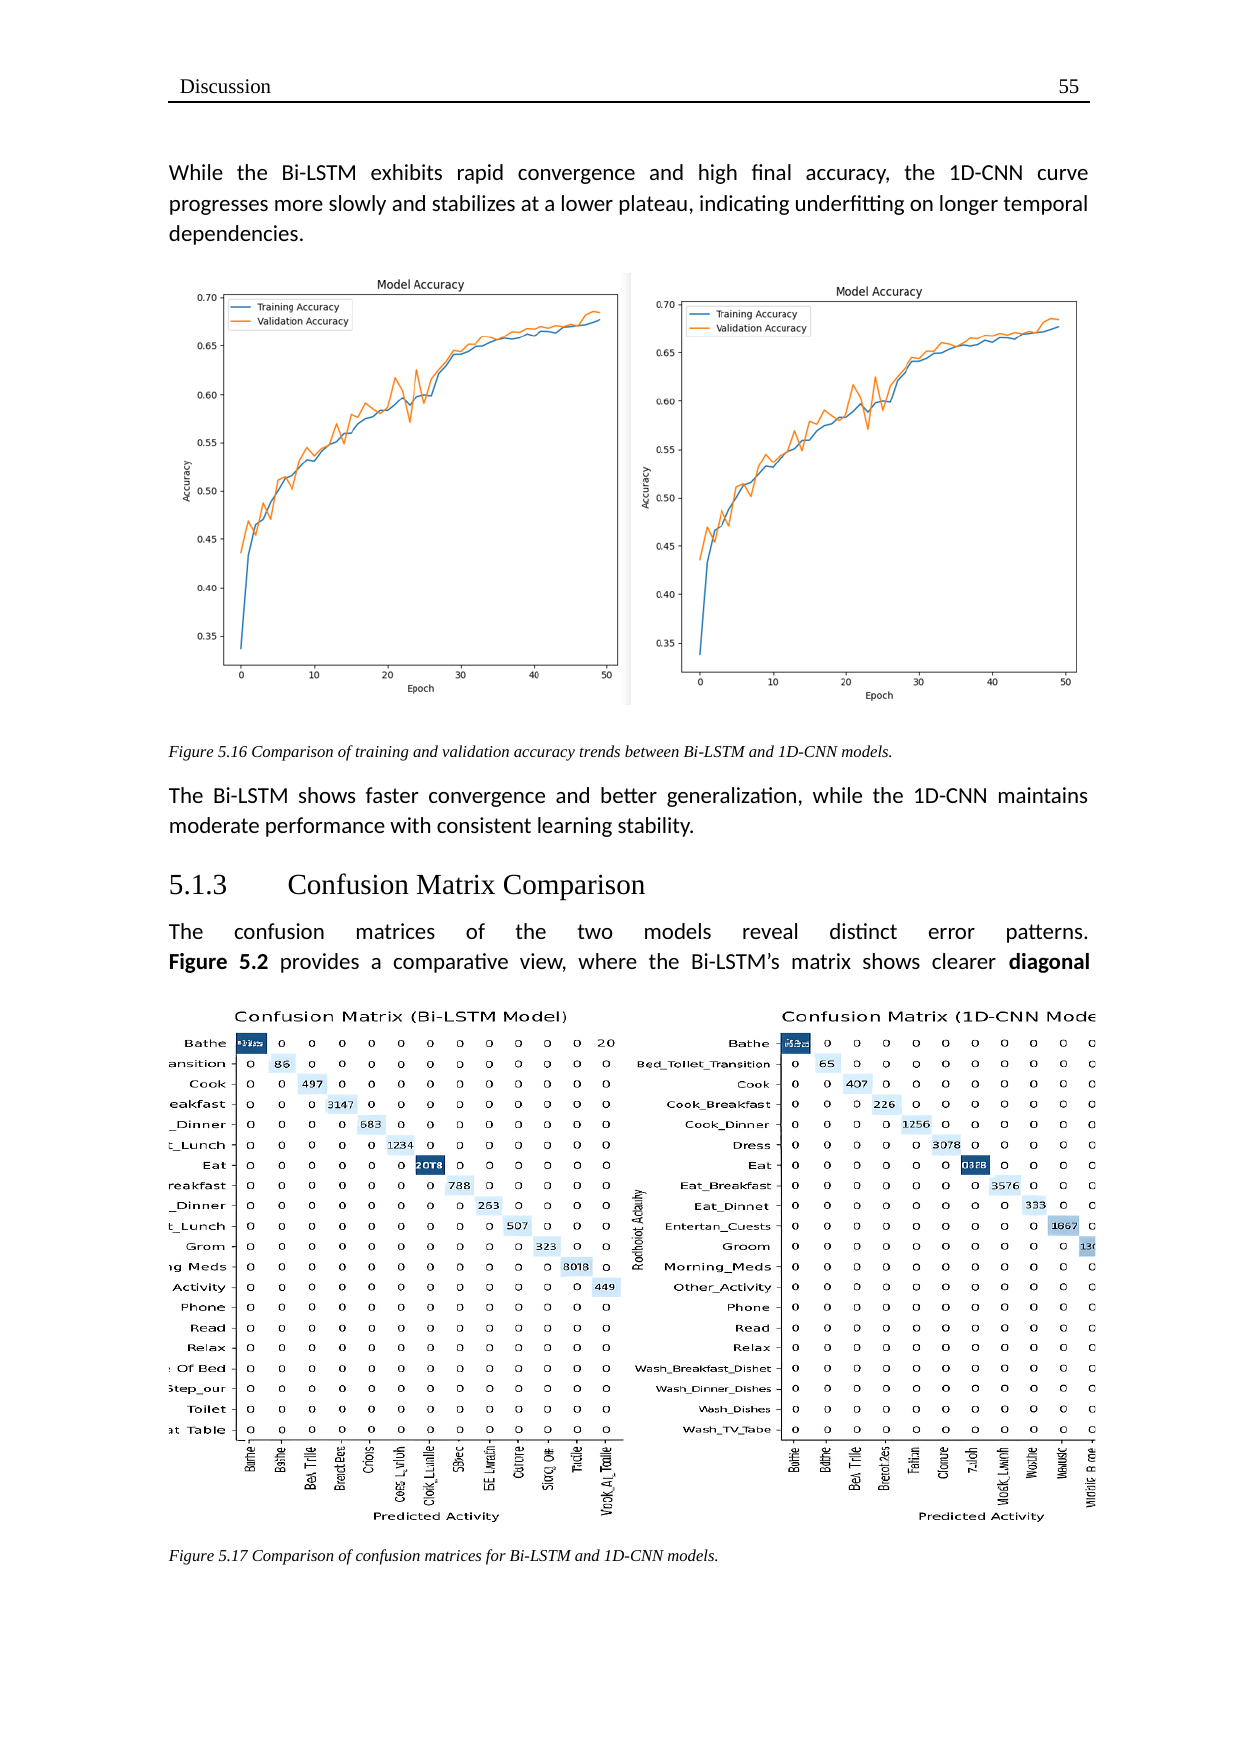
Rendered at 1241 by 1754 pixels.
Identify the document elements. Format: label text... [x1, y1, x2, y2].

text The confusion matrices of the two models reveal distinct error patterns. Figure 5.2 provides a comparative view, where the Bi-LSTM’s matrix shows clearer diagonal dominance (i.e., correct predictions) compared to the 1D-CNN, which demonstrates higher confusion across activity classes with overlapping sensor triggers. Bi-LSTM achieves stronger recognition for activities like Cooking, Sleeping, and Watch_TV, while 1D-CNN exhibits greater misclassification in short, overlapping activities (e.g., Cook_Breakfast vs. Eat_Breakfast). [169, 917, 1090, 975]
picture [168, 989, 1096, 1528]
text While the Bi-LSTM exhibits rapid convergence and high final accuracy, the 1D-CNN curve progresses more slowly and stabilizes at a lower plateau, indicating underfitting on longer temporal dependencies. The Bi-LSTM shows faster convergence and better generalization, while the 1D-CNN maintains moderate performance with consistent learning stability. [169, 761, 1090, 840]
picture [168, 273, 1087, 711]
subtitle Confusion Matrix Comparison [169, 867, 1090, 900]
